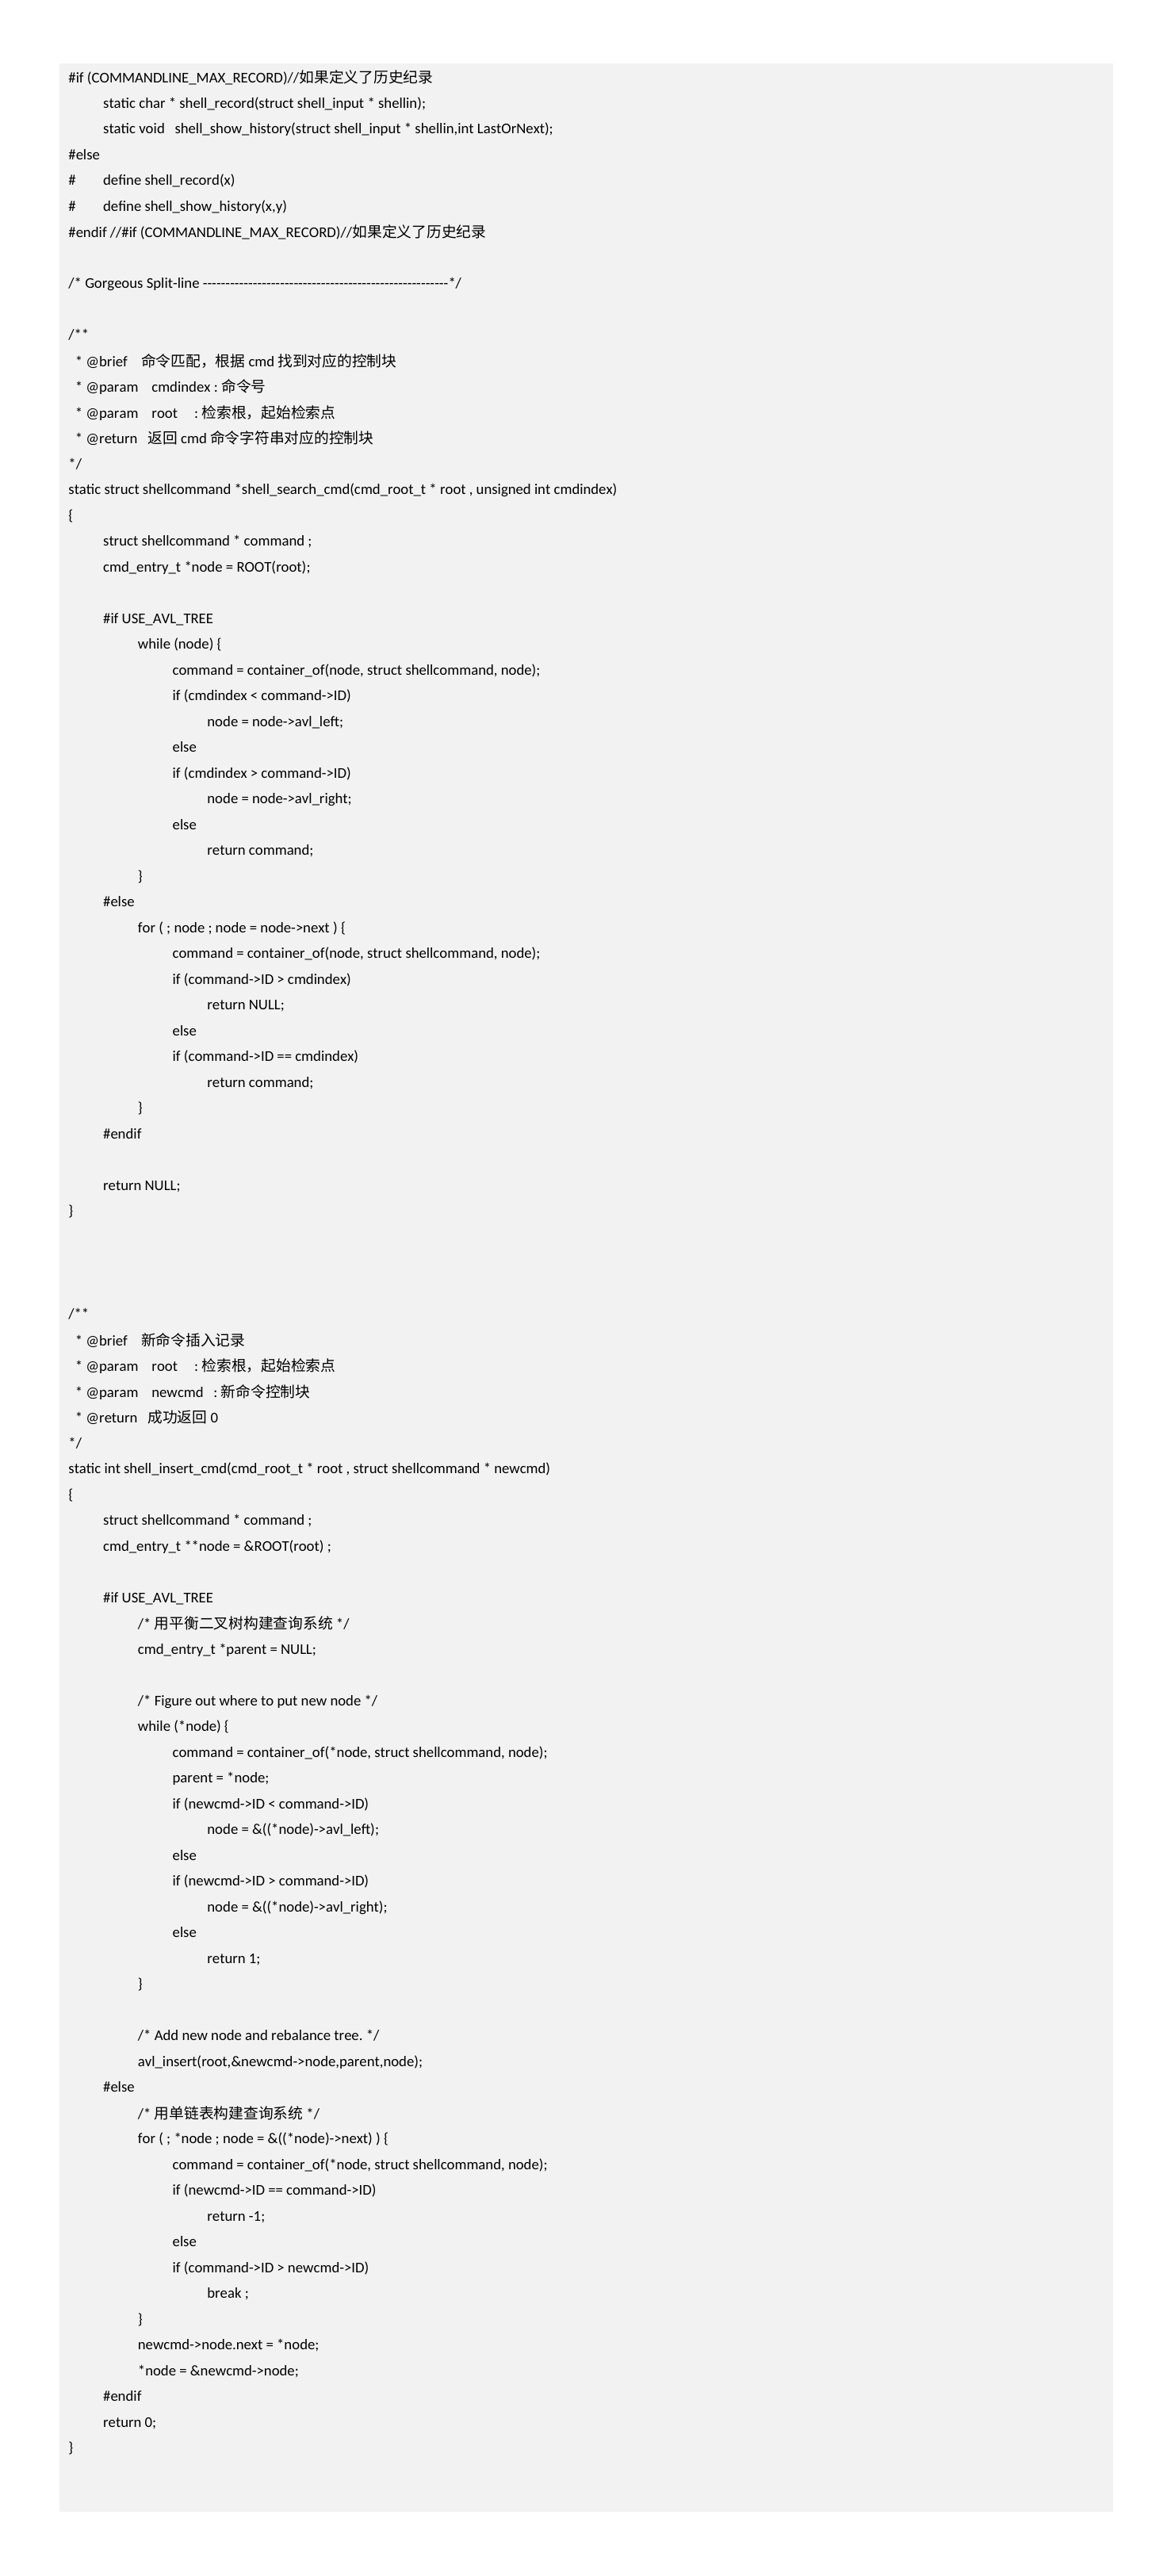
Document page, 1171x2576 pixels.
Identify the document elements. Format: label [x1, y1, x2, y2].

table_header [59, 63, 1113, 2512]
